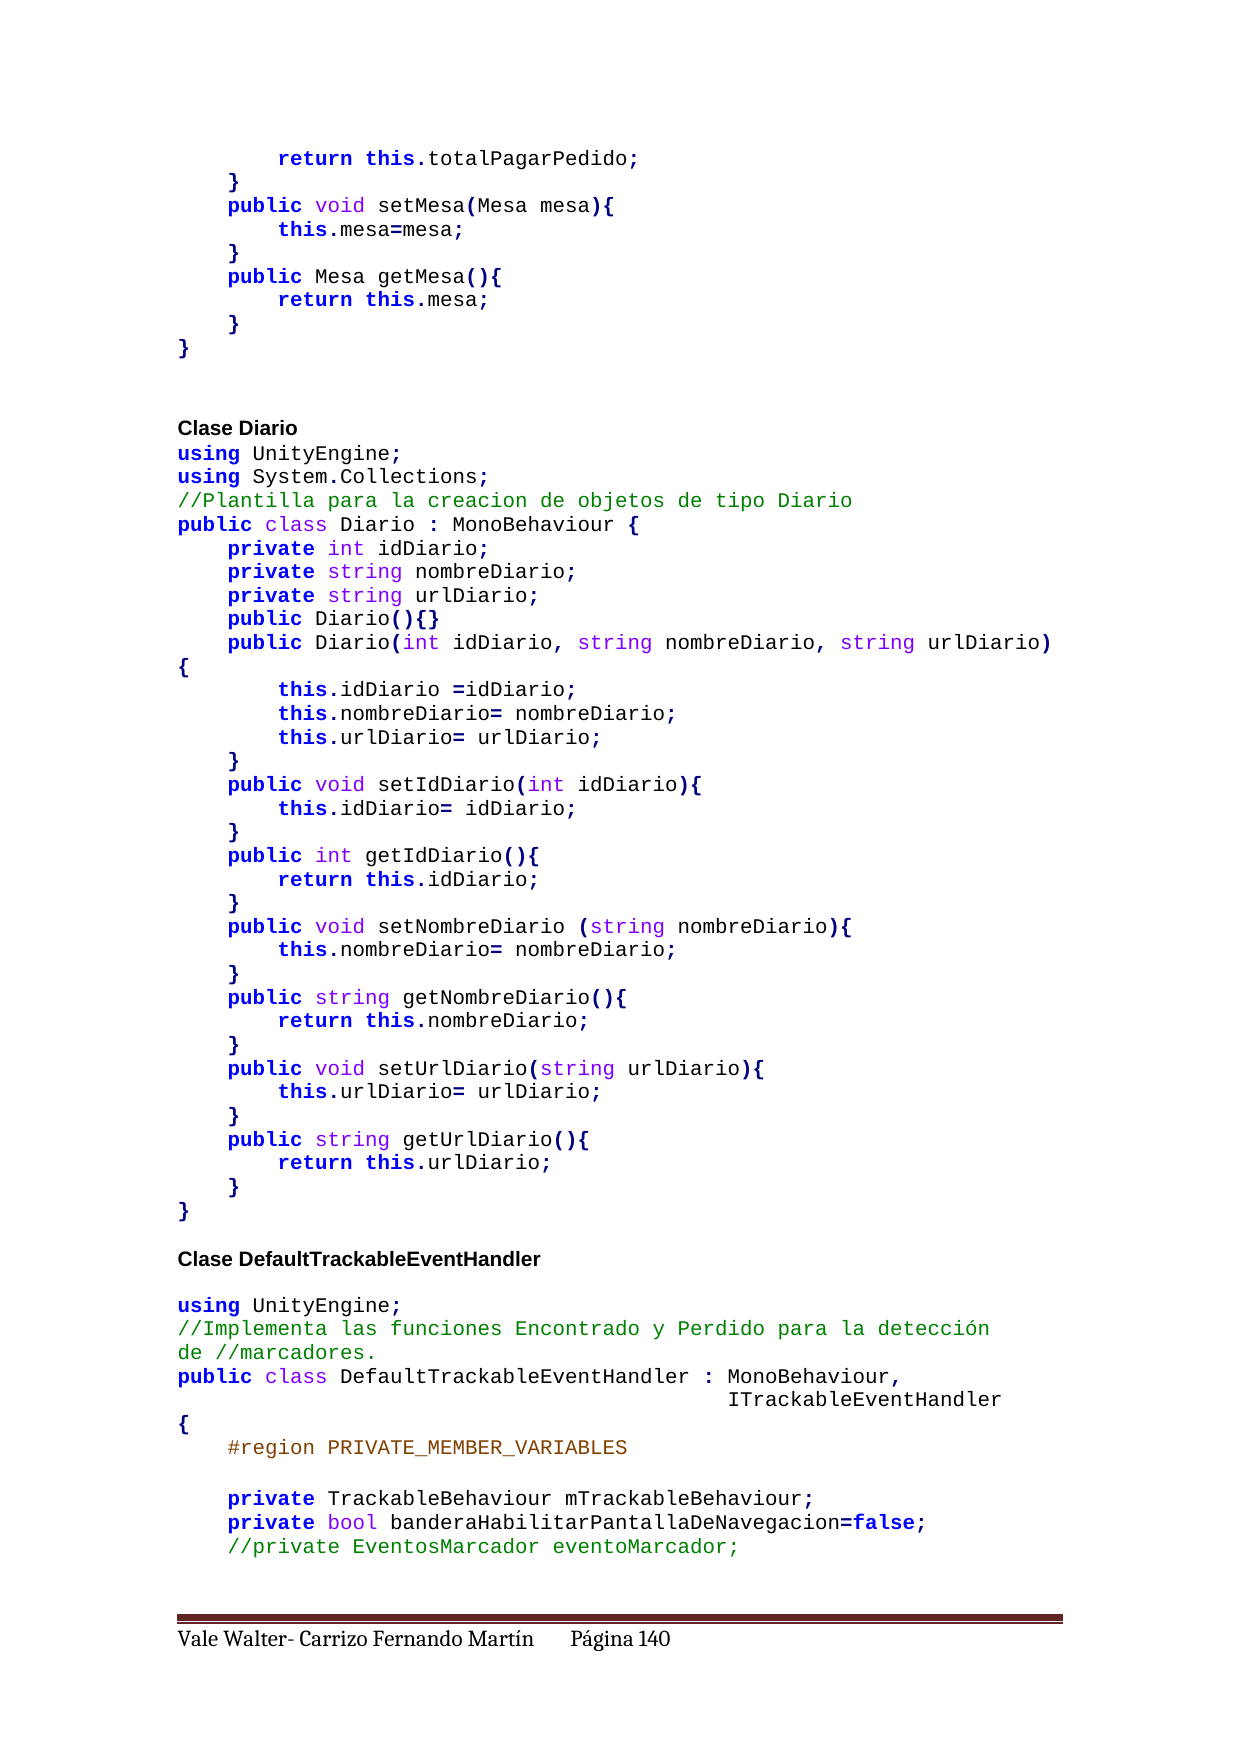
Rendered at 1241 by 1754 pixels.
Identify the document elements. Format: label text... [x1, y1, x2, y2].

text using System.Collections; [177, 467, 1063, 490]
text public void setNombreDiario (string nombreDiario){ [177, 916, 1063, 939]
text Clase DefaultTrackableEventHandler [177, 1247, 1063, 1271]
text return this.nombreDiario; [177, 1010, 1063, 1034]
text this.urlDiario= urlDiario; [177, 1081, 1063, 1105]
text using UnityEngine; [177, 1295, 1063, 1318]
text } [177, 750, 1063, 774]
text private string urlDiario; [177, 585, 1063, 608]
text public class DefaultTrackableEventHandler : MonoBehaviour, [177, 1366, 1063, 1389]
text #region PRIVATE_MEMBER_VARIABLES [177, 1437, 1063, 1460]
text //private EventosMarcador eventoMarcador; [177, 1536, 1063, 1559]
text public Mesa getMesa(){ [177, 266, 1063, 289]
text ITrackableEventHandler [177, 1389, 1063, 1413]
text //Plantilla para la creacion de objetos de tipo Diario [177, 490, 1063, 514]
text this.urlDiario= urlDiario; [177, 727, 1063, 750]
text } [177, 313, 1063, 337]
text return this.totalPagarPedido; [177, 148, 1063, 171]
text this.idDiario= idDiario; [177, 798, 1063, 821]
text public Diario(){} [177, 608, 1063, 632]
text this.mesa=mesa; [177, 218, 1063, 242]
text private string nombreDiario; [177, 561, 1063, 585]
text this.nombreDiario= nombreDiario; [177, 703, 1063, 727]
text public string getUrlDiario(){ [177, 1129, 1063, 1152]
text public void setIdDiario(int idDiario){ [177, 774, 1063, 798]
text public string getNombreDiario(){ [177, 987, 1063, 1010]
text using UnityEngine; [177, 443, 1063, 467]
text Clase Diario [177, 415, 1063, 439]
text public void setMesa(Mesa mesa){ [177, 195, 1063, 218]
text return this.urlDiario; [177, 1152, 1063, 1176]
text private bool banderaHabilitarPantallaDeNavegacion=false; [177, 1512, 1063, 1536]
text return this.mesa; [177, 289, 1063, 313]
text } [177, 892, 1063, 916]
text public void setUrlDiario(string urlDiario){ [177, 1058, 1063, 1081]
text } [177, 242, 1063, 266]
text return this.idDiario; [177, 868, 1063, 892]
text this.idDiario =idDiario; [177, 679, 1063, 703]
text } [177, 337, 1063, 360]
text { [177, 1413, 1063, 1437]
text } [177, 963, 1063, 987]
text } [177, 1105, 1063, 1129]
text } [177, 821, 1063, 845]
text } [177, 1176, 1063, 1199]
text public int getIdDiario(){ [177, 845, 1063, 868]
text public Diario(int idDiario, string nombreDiario, string urlDiario){ [177, 632, 1063, 679]
text //Implementa las funciones Encontrado y Perdido para la detección de //marcadores. [177, 1318, 1063, 1366]
text } [177, 1034, 1063, 1058]
text this.nombreDiario= nombreDiario; [177, 939, 1063, 963]
text private int idDiario; [177, 537, 1063, 561]
text private TrackableBehaviour mTrackableBehaviour; [177, 1488, 1063, 1512]
text } [177, 171, 1063, 195]
text } [177, 1199, 1063, 1223]
text public class Diario : MonoBehaviour { [177, 514, 1063, 537]
